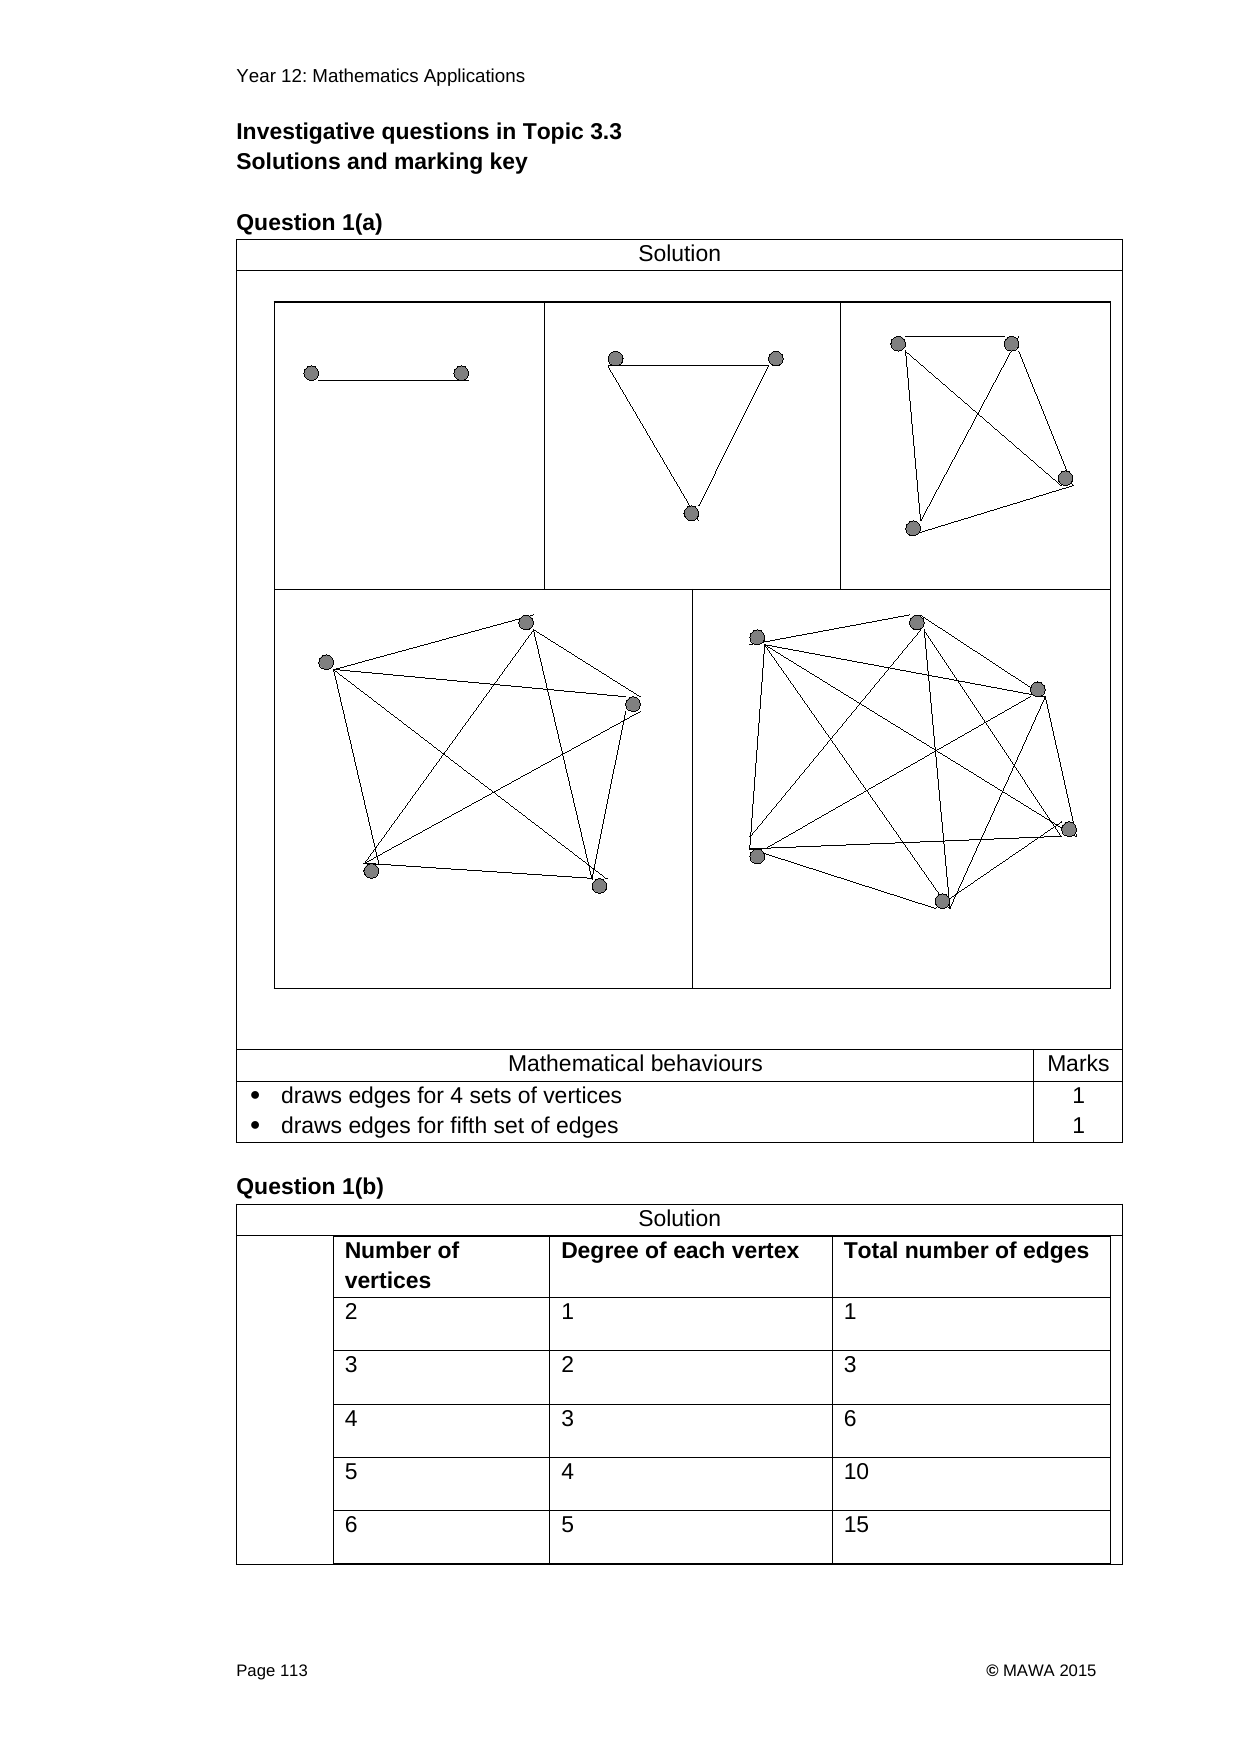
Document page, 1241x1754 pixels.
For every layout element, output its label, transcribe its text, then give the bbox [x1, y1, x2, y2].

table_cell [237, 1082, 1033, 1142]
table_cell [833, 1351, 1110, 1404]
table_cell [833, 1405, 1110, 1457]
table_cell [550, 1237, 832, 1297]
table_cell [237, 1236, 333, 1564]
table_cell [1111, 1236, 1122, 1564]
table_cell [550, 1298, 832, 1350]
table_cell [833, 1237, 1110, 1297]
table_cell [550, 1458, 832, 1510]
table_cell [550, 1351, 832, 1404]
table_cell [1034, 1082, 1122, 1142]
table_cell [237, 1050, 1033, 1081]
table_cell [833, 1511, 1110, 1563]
text Question 1(a) [236, 209, 1122, 235]
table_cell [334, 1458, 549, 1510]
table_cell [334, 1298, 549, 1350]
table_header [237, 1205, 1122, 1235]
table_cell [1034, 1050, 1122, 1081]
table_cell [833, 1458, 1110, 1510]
text Solutions and marking key [236, 148, 1122, 175]
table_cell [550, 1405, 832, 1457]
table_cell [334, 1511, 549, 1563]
text Question 1(b) [236, 1173, 1122, 1199]
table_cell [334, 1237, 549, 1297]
text Investigative questions in Topic 3.3 [236, 118, 1122, 144]
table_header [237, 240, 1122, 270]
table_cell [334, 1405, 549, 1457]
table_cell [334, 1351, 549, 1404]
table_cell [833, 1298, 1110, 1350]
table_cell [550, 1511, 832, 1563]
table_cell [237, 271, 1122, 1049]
